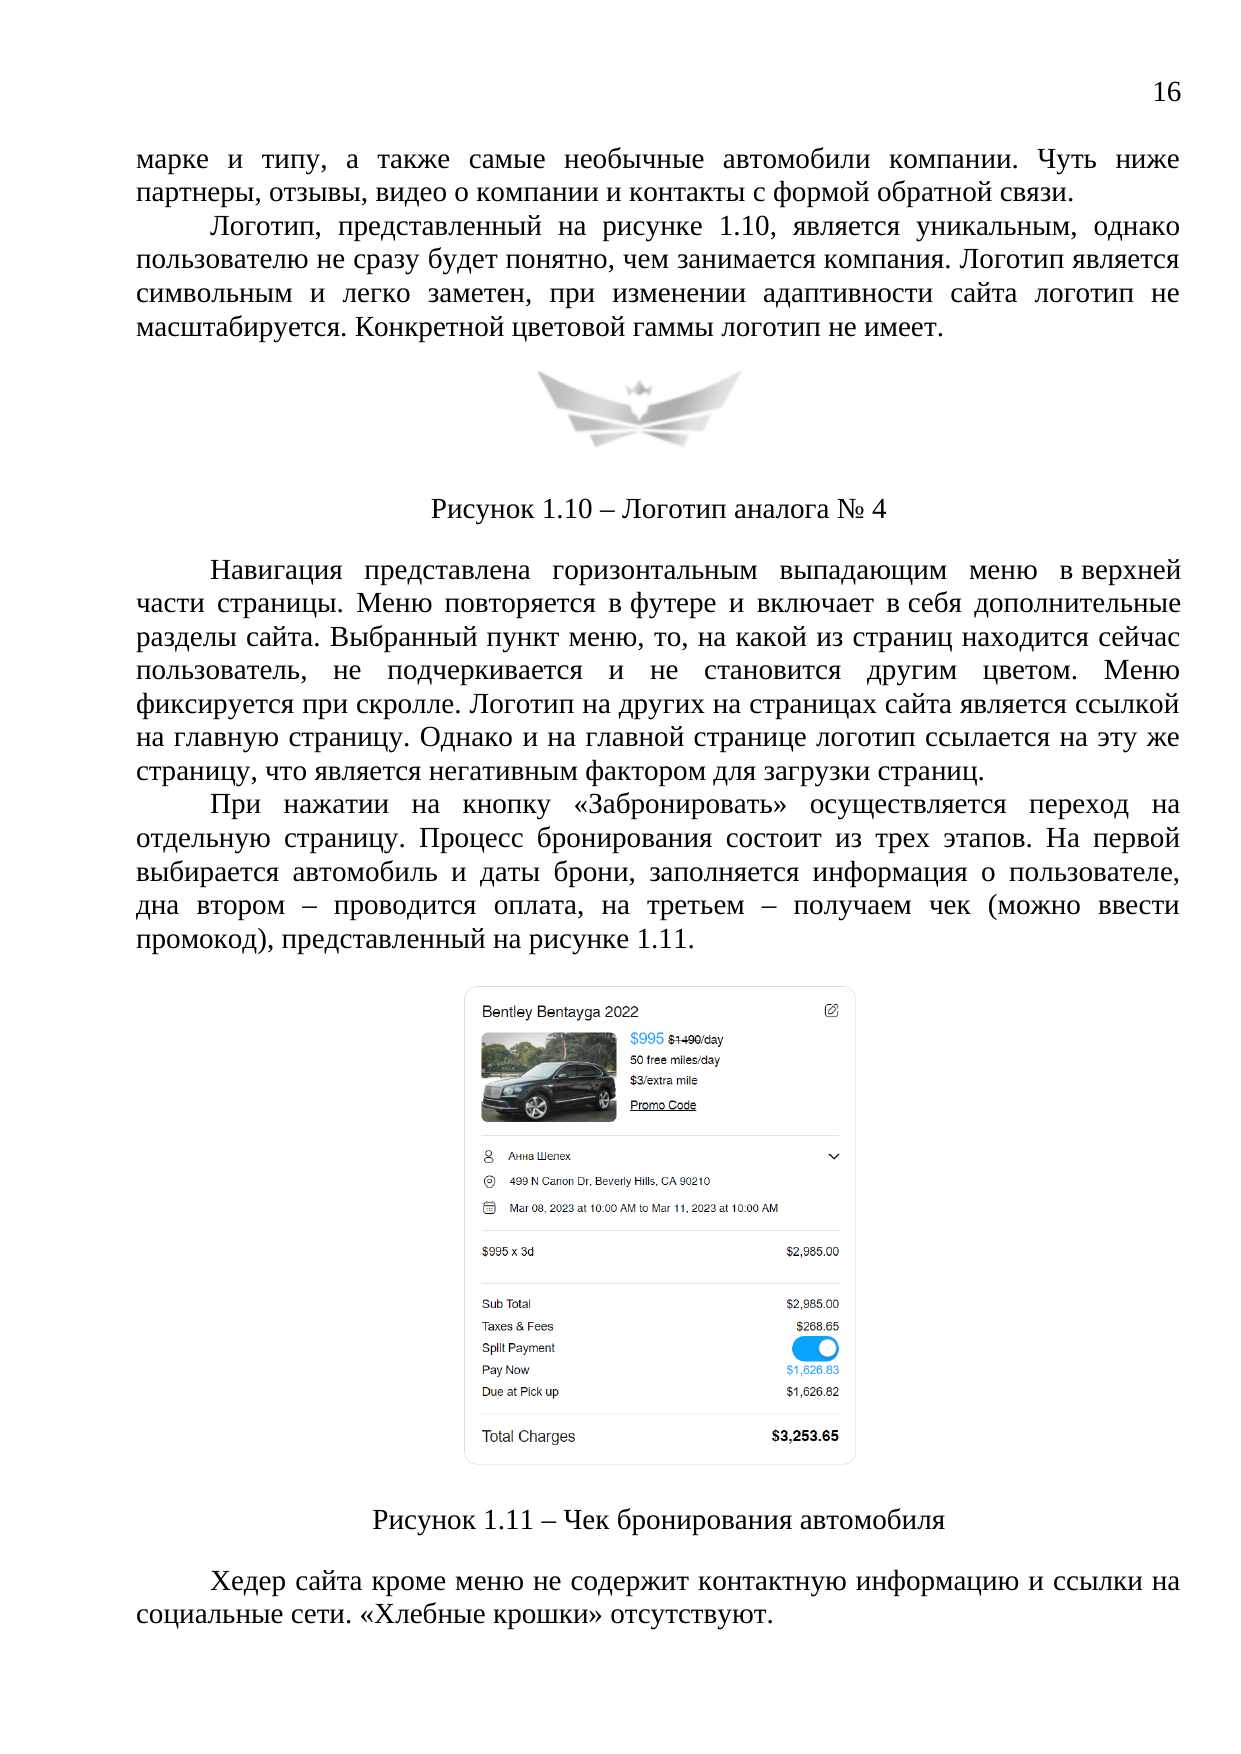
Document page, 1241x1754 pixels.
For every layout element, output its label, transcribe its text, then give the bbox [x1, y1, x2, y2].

text Навигация представлена горизонтальным выпадающим меню в верхней части страницы. Меню повторяется в футере и включает в себя дополнительные разделы сайта. Выбранный пункт меню, то, на какой из страниц находится сейчас пользователь, не подчеркивается и не становится другим цветом. Меню фиксируется при скролле. Логотип на других на страницах сайта является ссылкой на главную страницу. Однако и на главной странице логотип ссылается на эту же страницу, что является негативным фактором для загрузки страниц. [136, 552, 1181, 787]
text Рисунок 1.11 – Чек бронирования автомобиля [136, 1502, 1181, 1536]
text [136, 141, 1181, 208]
picture [457, 983, 860, 1465]
text При нажатии на кнопку «Забронировать» осуществляется переход на отдельную страницу. Процесс бронирования состоит из трех этапов. На первой выбирается автомобиль и даты брони, заполняется информация о пользователе, дна втором – проводится оплата, на третьем – получаем чек (можно ввести промокод), представленный на рисунке 1.11. [136, 787, 1181, 954]
text Логотип, представленный на рисунке 1.10, является уникальным, однако пользователю не сразу будет понятно, чем занимается компания. Логотип является символьным и легко заметен, при изменении адаптивности сайта логотип не масштабируется. Конкретной цветовой гаммы логотип не имеет. [136, 208, 1181, 342]
text Хедер сайта кроме меню не содержит контактную информацию и ссылки на социальные сети. «Хлебные крошки» отсутствуют. [136, 1563, 1181, 1630]
picture [537, 371, 780, 454]
text Рисунок 1.10 – Логотип аналога № 4 [136, 491, 1181, 525]
